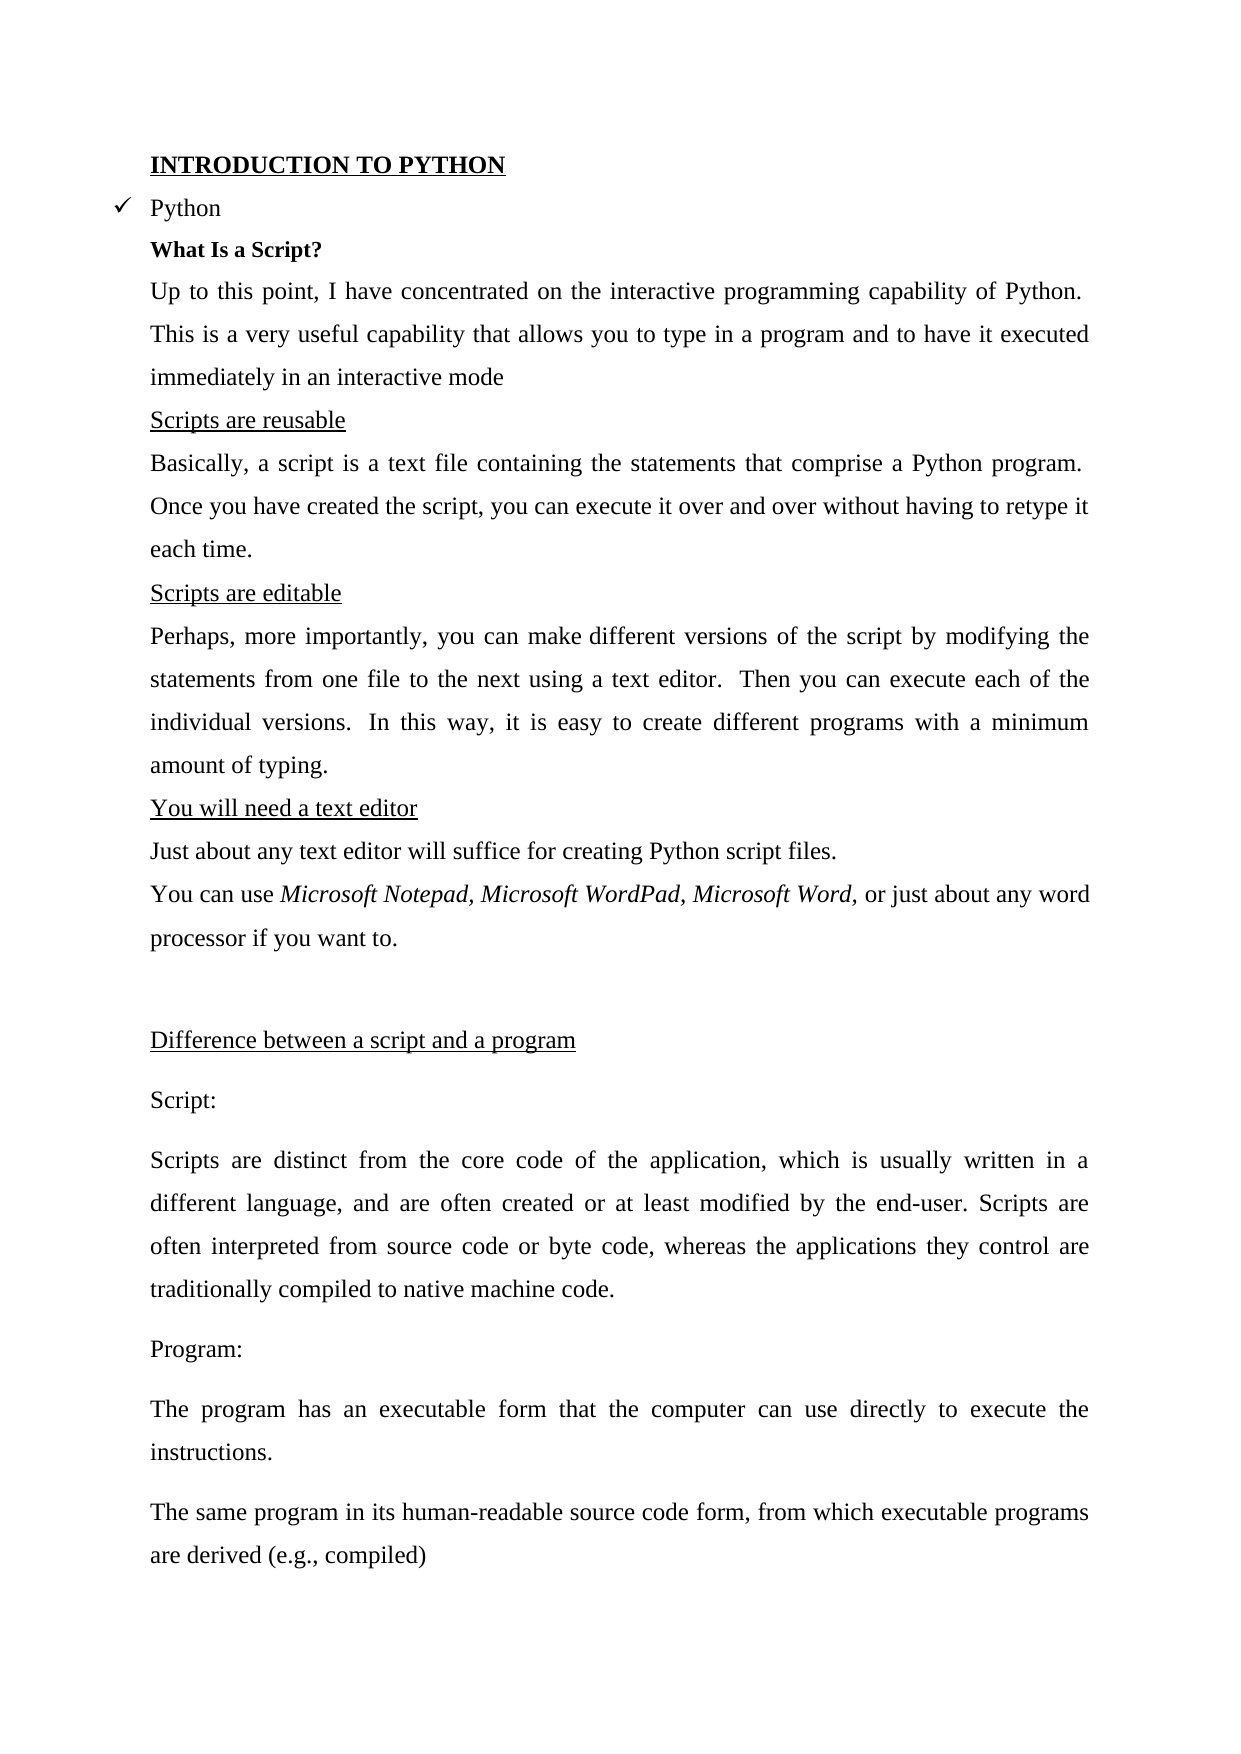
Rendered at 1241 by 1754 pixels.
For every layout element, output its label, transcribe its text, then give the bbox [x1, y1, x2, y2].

text Perhaps, more importantly, you can make different versions of the script by modifying the statements from one file to the next using a text editor. Then you can execute each of the individual versions. In this way, it is easy to create different programs with a minimum amount of typing. [150, 621, 1090, 779]
text Scripts are reusable [150, 405, 1090, 434]
text Basically, a script is a text file containing the statements that comprise a Python program. Once you have created the script, you can execute it over and over without having to retype it each time. [150, 448, 1090, 563]
text Script: [150, 1085, 1090, 1114]
text Scripts are distinct from the core code of the application, which is usually written in a different language, and are often created or at least modified by the end-user. Scripts are often interpreted from source code or byte code, whereas the applications they control are traditionally compiled to native machine code. [150, 1145, 1090, 1303]
subtitle INTRODUCTION TO PYTHON [150, 150, 1090, 179]
text Program: [150, 1334, 1090, 1363]
text You will need a text editor [150, 793, 1090, 822]
subtitle What Is a Script? [150, 236, 1090, 263]
text The program has an executable form that the computer can use directly to execute the instructions. [150, 1394, 1090, 1466]
list Python [112, 193, 1090, 222]
text The same program in its human-readable source code form, from which executable programs are derived (e.g., compiled) [150, 1497, 1090, 1569]
text Difference between a script and a program [150, 1026, 1090, 1054]
text You can use Microsoft Notepad, Microsoft WordPad, Microsoft Word, or just about any word processor if you want to. [150, 879, 1090, 951]
text Scripts are editable [150, 578, 1090, 606]
text Just about any text editor will suffice for creating Python script files. [150, 836, 1090, 865]
text Up to this point, I have concentrated on the interactive programming capability of Python. This is a very useful capability that allows you to type in a program and to have it executed immediately in an interactive mode [150, 276, 1090, 391]
